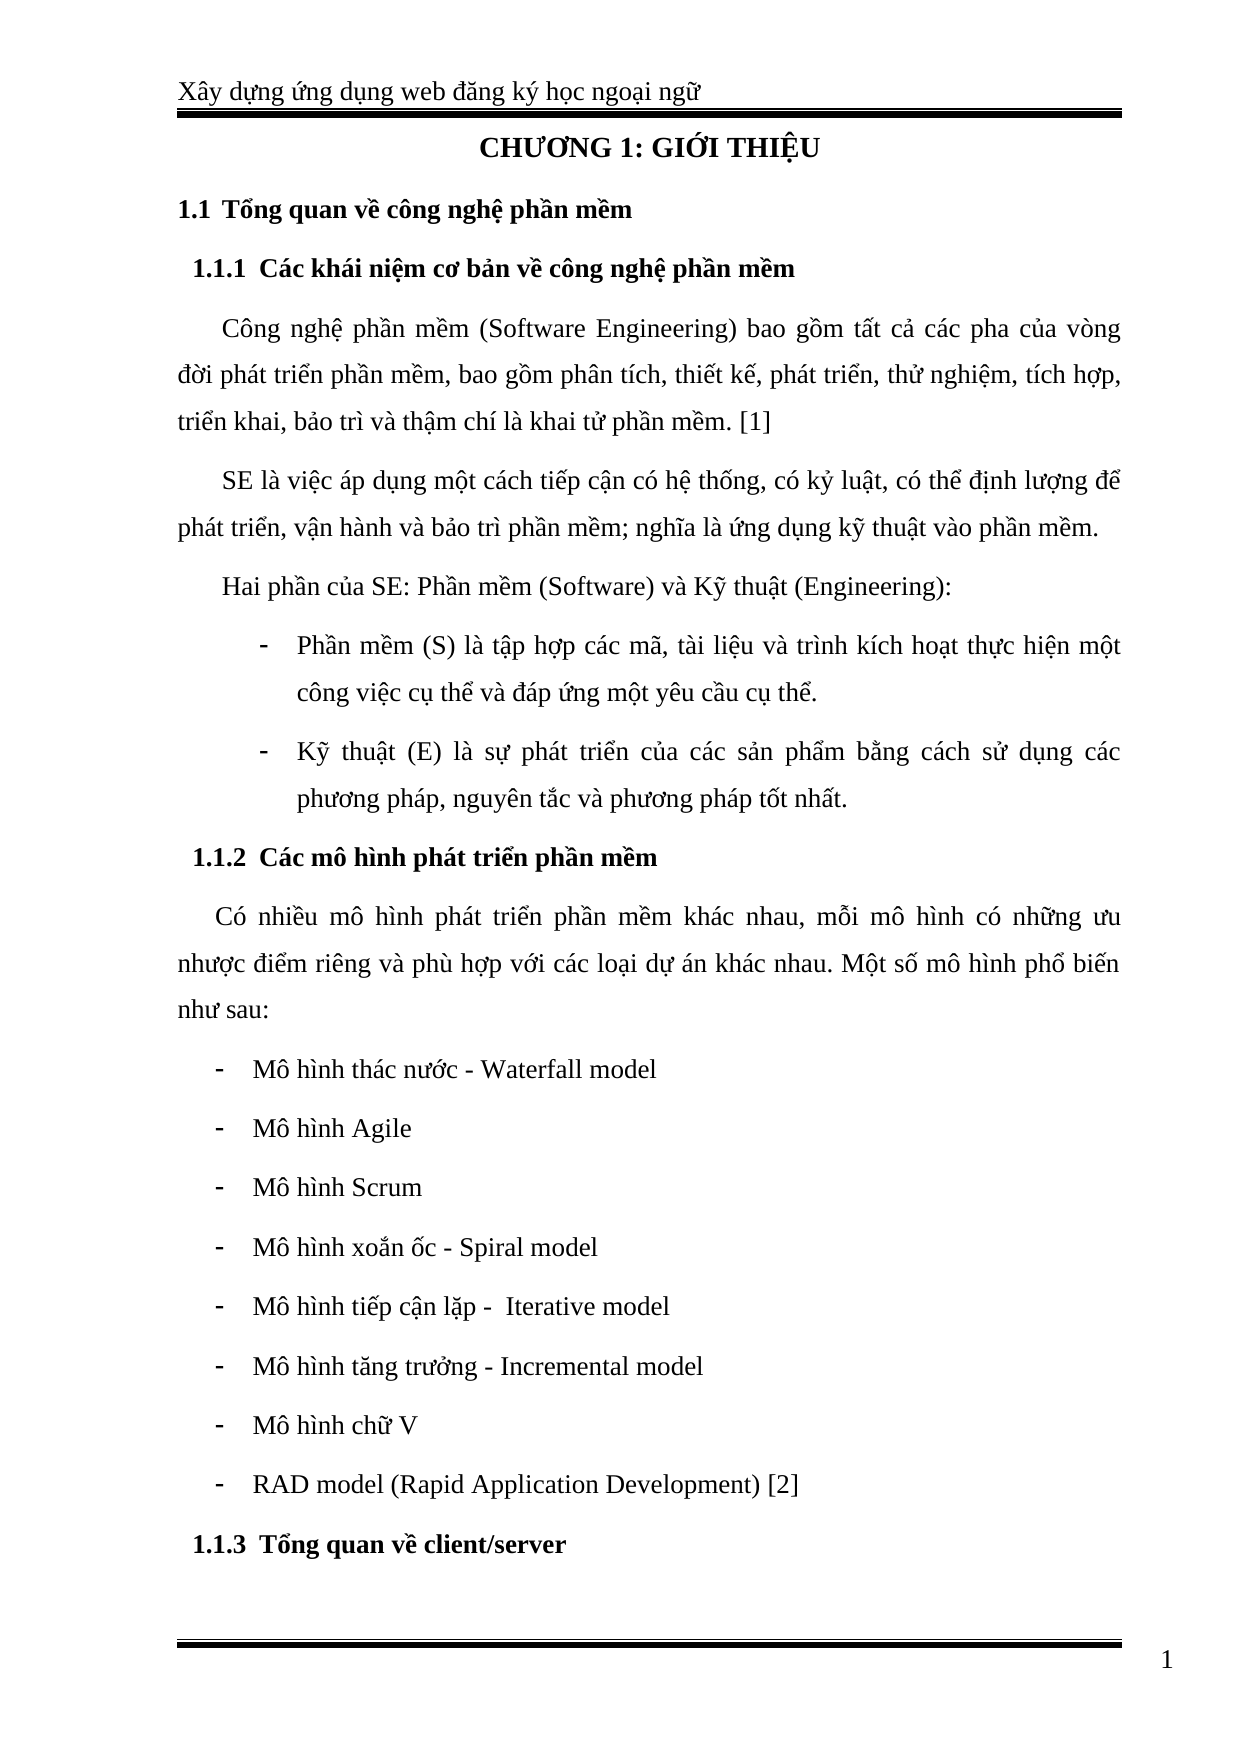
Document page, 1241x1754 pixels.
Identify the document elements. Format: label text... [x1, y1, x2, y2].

text Tổng quan về client/server [192, 1528, 1122, 1559]
list Kỹ thuật (E) là sự phát triển của các sản phẩm bằng cách sử dụng các phương pháp, nguyên tắc và phương pháp tốt nhất. [259, 735, 1122, 813]
text SE là việc áp dụng một cách tiếp cận có hệ thống, có kỷ luật, có thể định lượng để phát triển, vận hành và bảo trì phần mềm; nghĩa là ứng dụng kỹ thuật vào phần mềm. [177, 464, 1122, 542]
list RAD model (Rapid Application Development) [2] [215, 1468, 1122, 1500]
text Các khái niệm cơ bản về công nghệ phần mềm [192, 253, 1122, 284]
list Mô hình thác nước - Waterfall model [215, 1053, 1122, 1084]
list Mô hình tăng trưởng - Incremental model [215, 1350, 1122, 1381]
text Hai phần của SE: Phần mềm (Software) và Kỹ thuật (Engineering): [177, 570, 1122, 601]
text Công nghệ phần mềm (Software Engineering) bao gồm tất cả các pha của vòng đời phát triển phần mềm, bao gồm phân tích, thiết kế, phát triển, thử nghiệm, tích hợp, triển khai, bảo trì và thậm chí là khai tử phần mềm. [1] [177, 312, 1122, 436]
list Mô hình chữ V [215, 1409, 1122, 1440]
subtitle CHƯƠNG 1: GIỚI THIỆU [177, 131, 1122, 164]
list Phần mềm (S) là tập hợp các mã, tài liệu và trình kích hoạt thực hiện một công việc cụ thể và đáp ứng một yêu cầu cụ thể. [259, 629, 1122, 707]
list Mô hình xoắn ốc - Spiral model [215, 1231, 1122, 1262]
list Tổng quan về công nghệ phần mềm [177, 193, 1122, 224]
text Các mô hình phát triển phần mềm [192, 841, 1122, 872]
list Mô hình Agile [215, 1112, 1122, 1143]
list Mô hình Scrum [215, 1172, 1122, 1203]
list Mô hình tiếp cận lặp - Iterative model [215, 1290, 1122, 1322]
text Có nhiều mô hình phát triển phần mềm khác nhau, mỗi mô hình có những ưu nhược điểm riêng và phù hợp với các loại dự án khác nhau. Một số mô hình phổ biến như sau: [177, 900, 1122, 1025]
